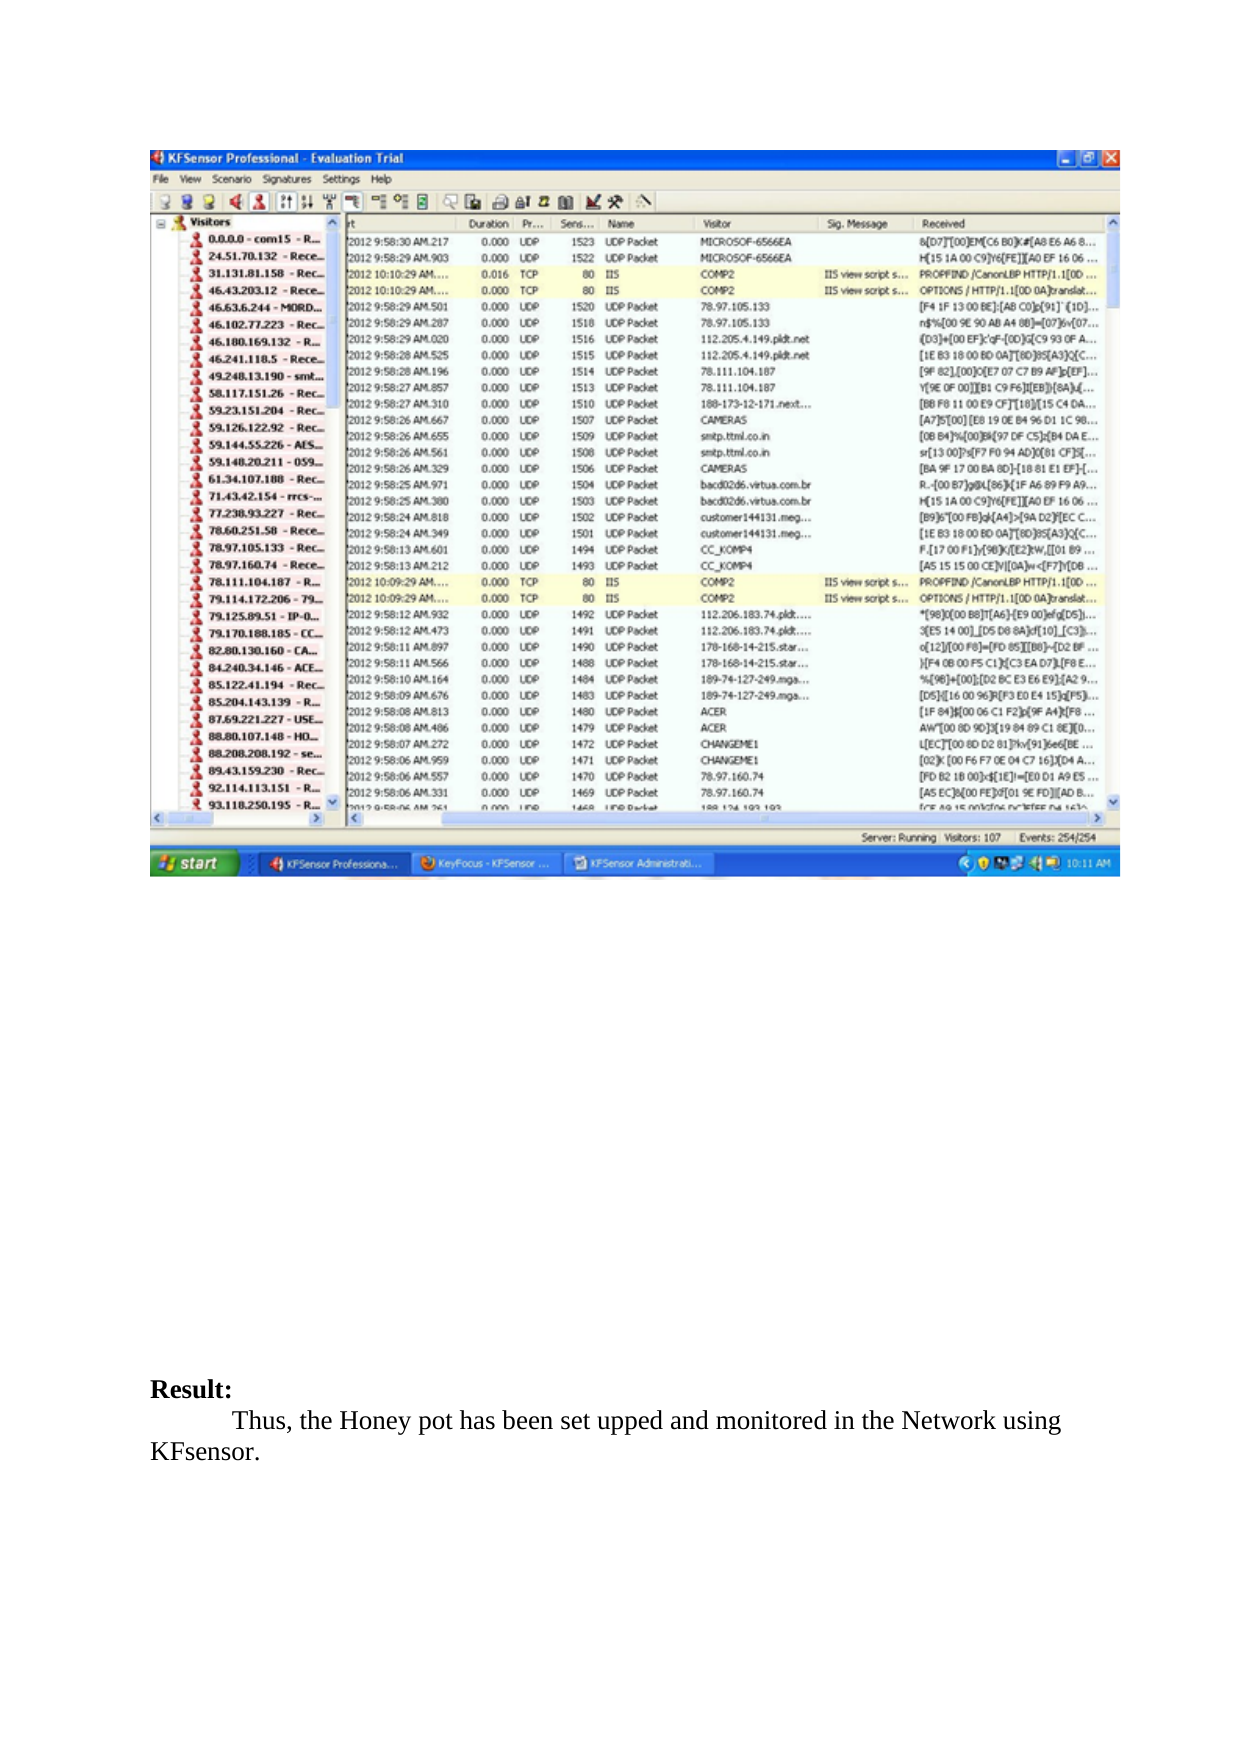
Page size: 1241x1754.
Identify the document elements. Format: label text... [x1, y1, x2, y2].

picture [150, 150, 1121, 880]
text Result: [150, 1373, 1137, 1404]
text Thus, the Honey pot has been set upped and monitored in the Network using KFsensor. [150, 1404, 1137, 1467]
